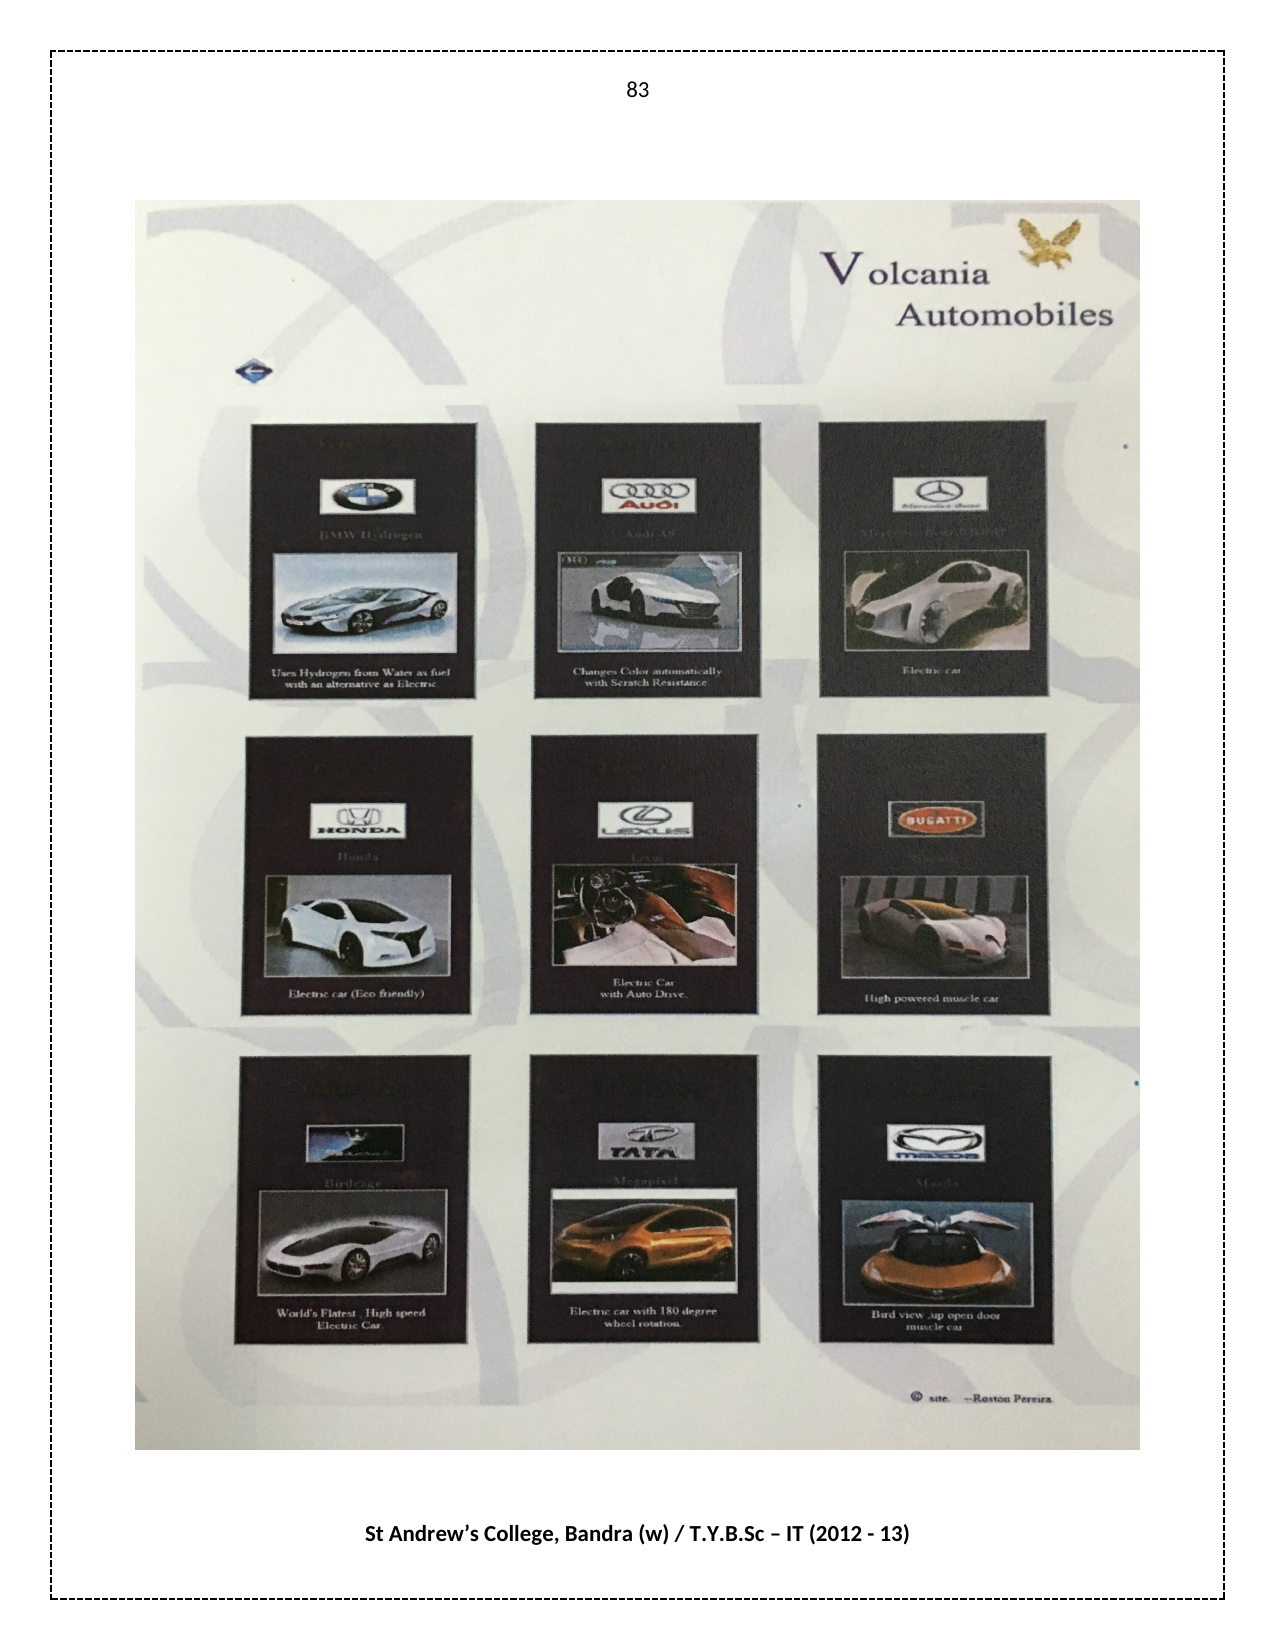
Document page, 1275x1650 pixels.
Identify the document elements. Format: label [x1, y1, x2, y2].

picture [135, 200, 1140, 1450]
